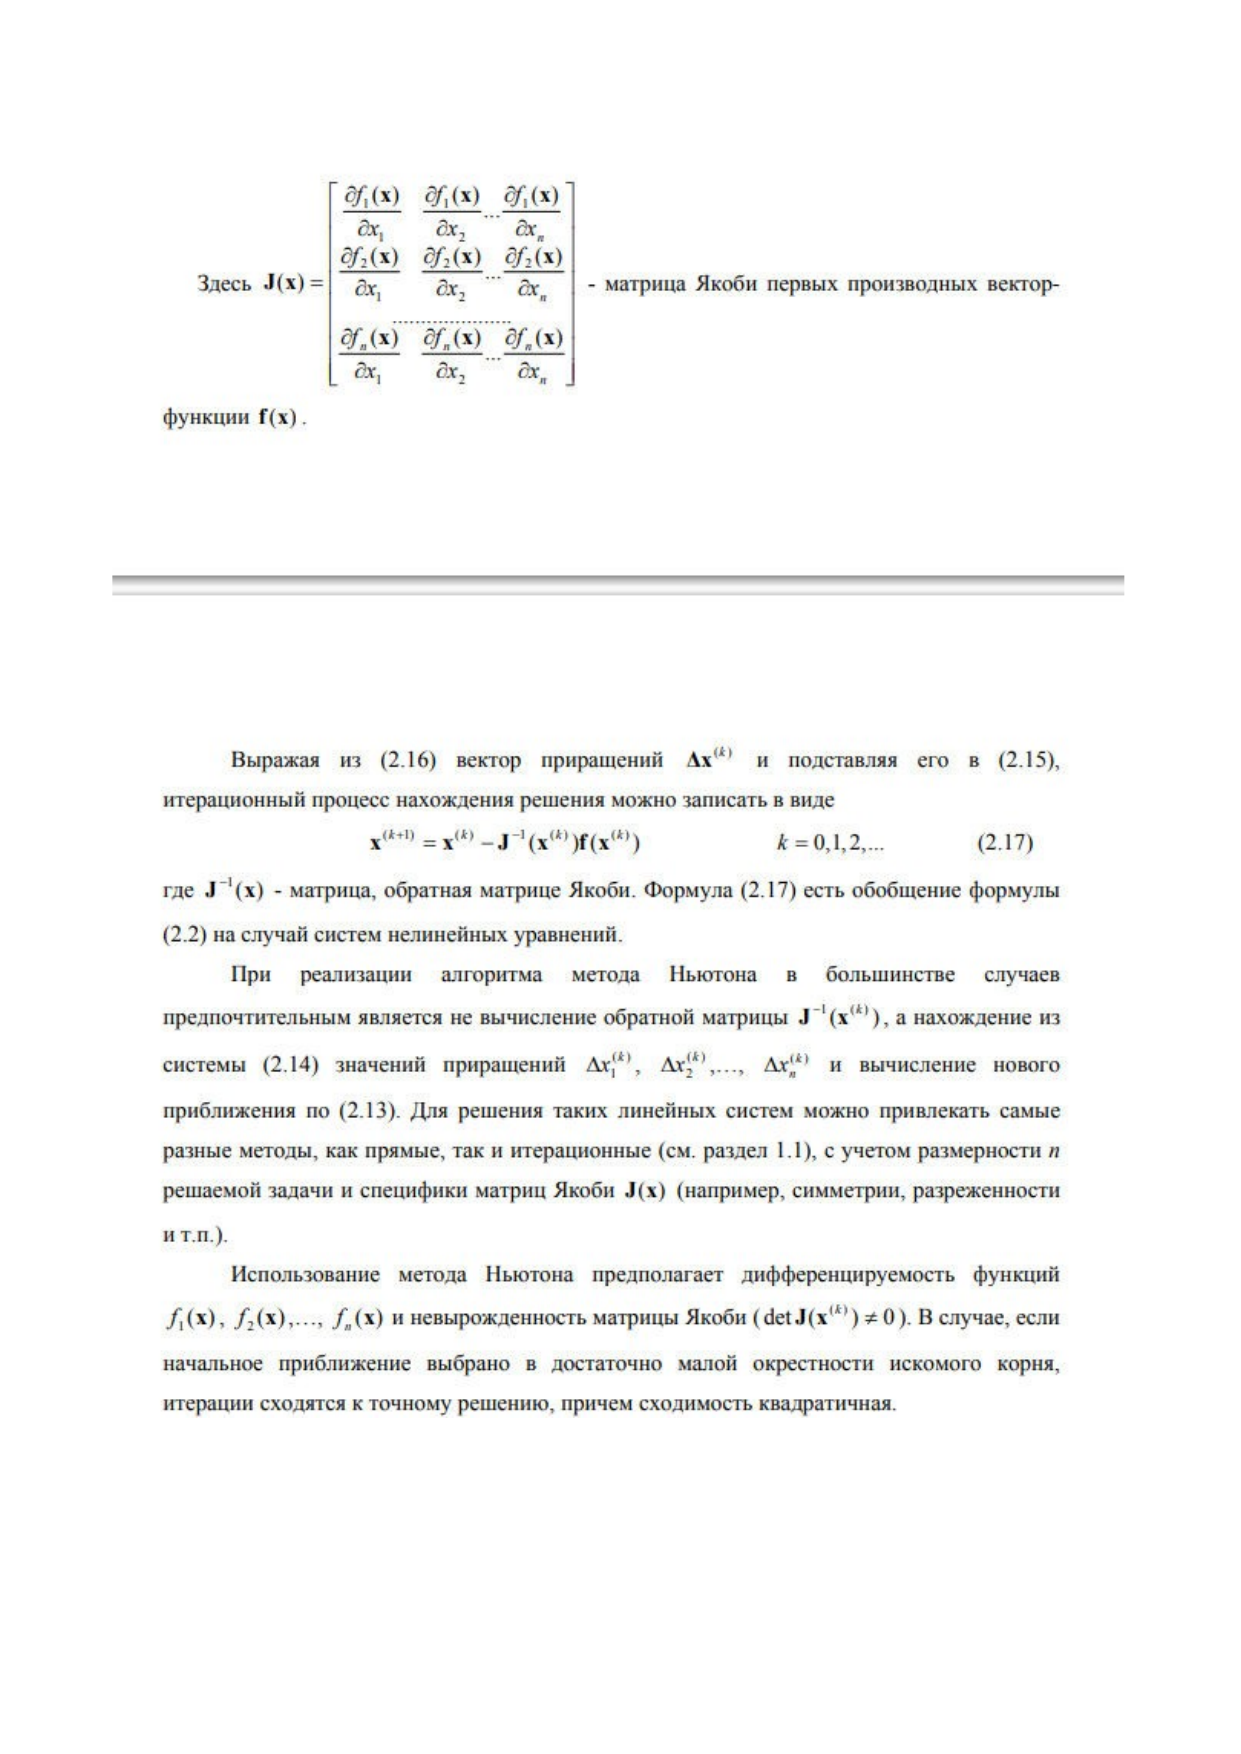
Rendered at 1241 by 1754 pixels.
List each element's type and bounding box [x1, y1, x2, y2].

picture [112, 150, 1125, 1418]
